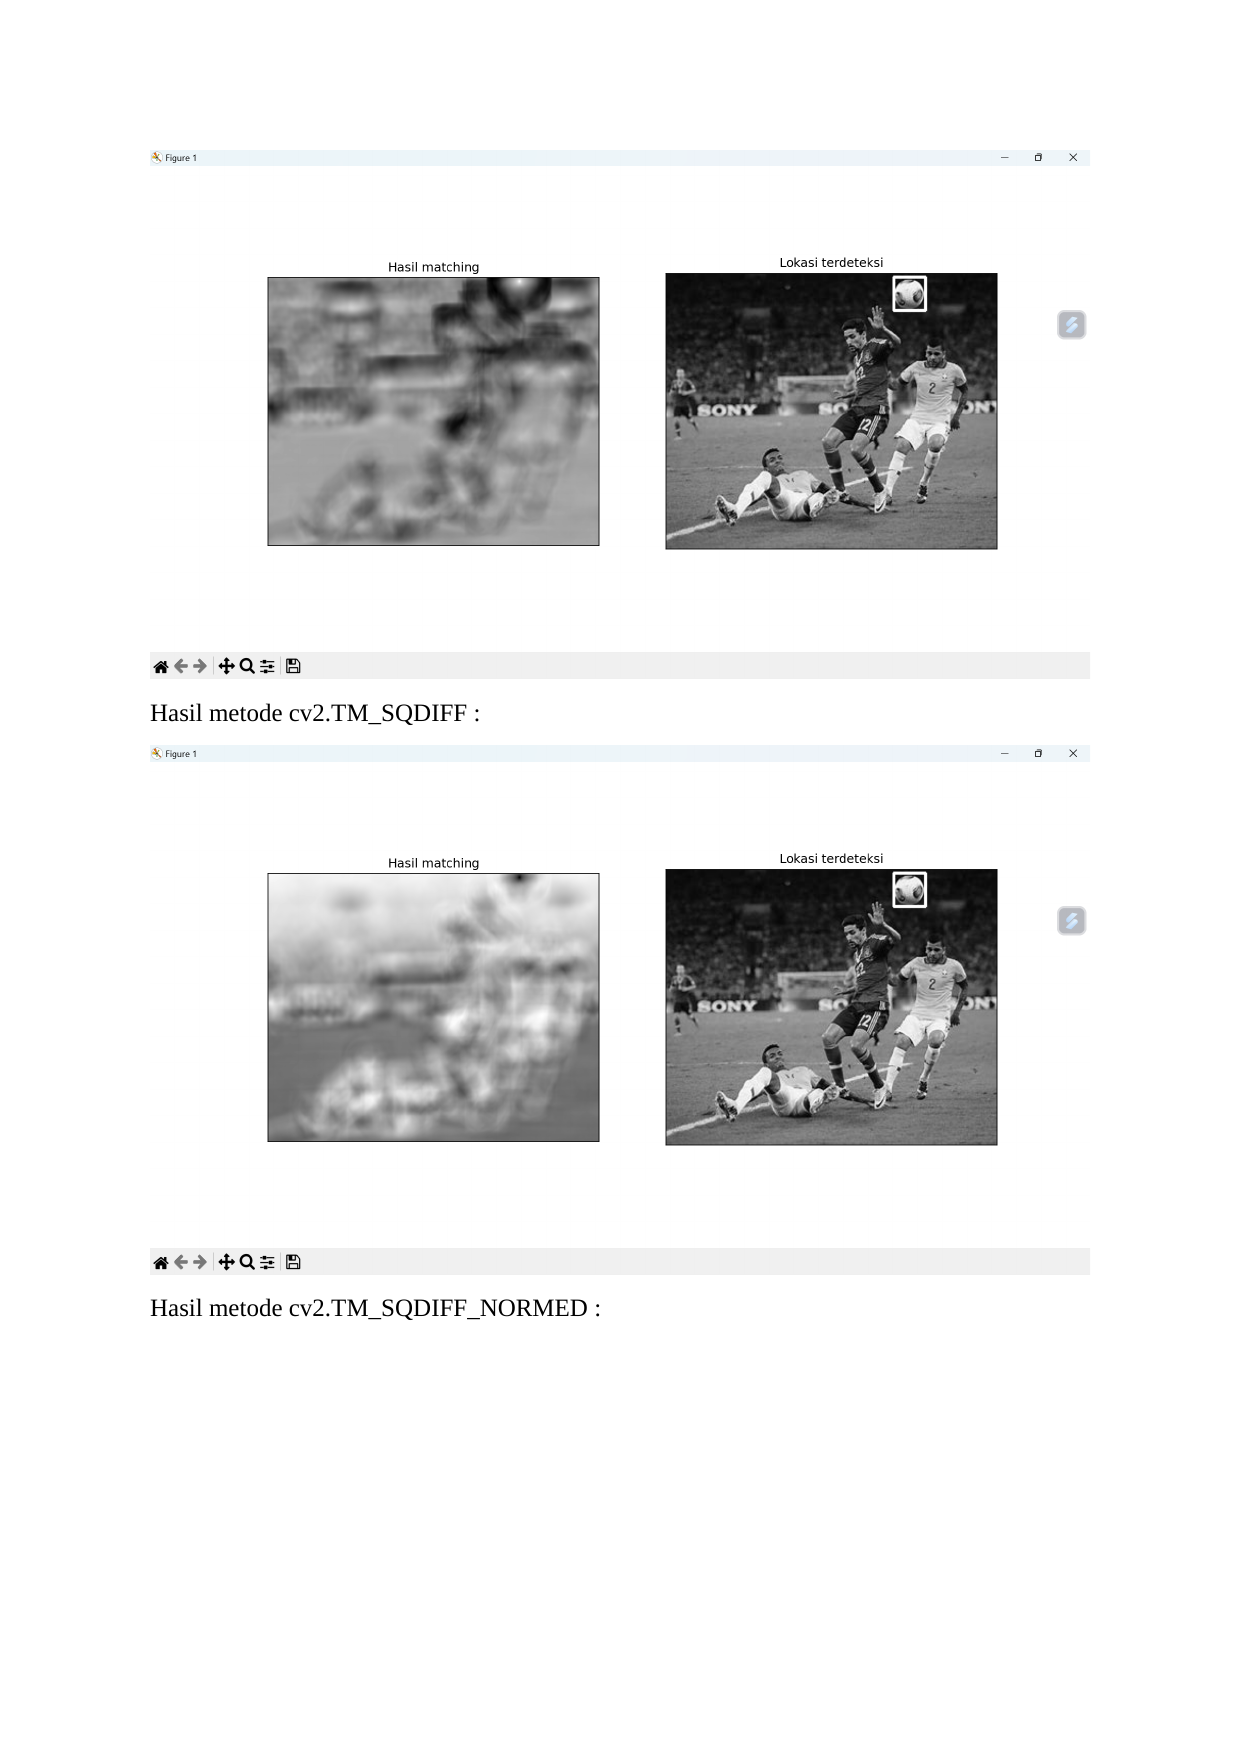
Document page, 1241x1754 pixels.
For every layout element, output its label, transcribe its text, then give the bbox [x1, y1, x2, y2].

picture [150, 150, 1091, 679]
text Hasil metode cv2.TM_SQDIFF_NORMED : [150, 1293, 1090, 1322]
text Hasil metode cv2.TM_SQDIFF : [150, 698, 1090, 726]
picture [150, 745, 1091, 1275]
